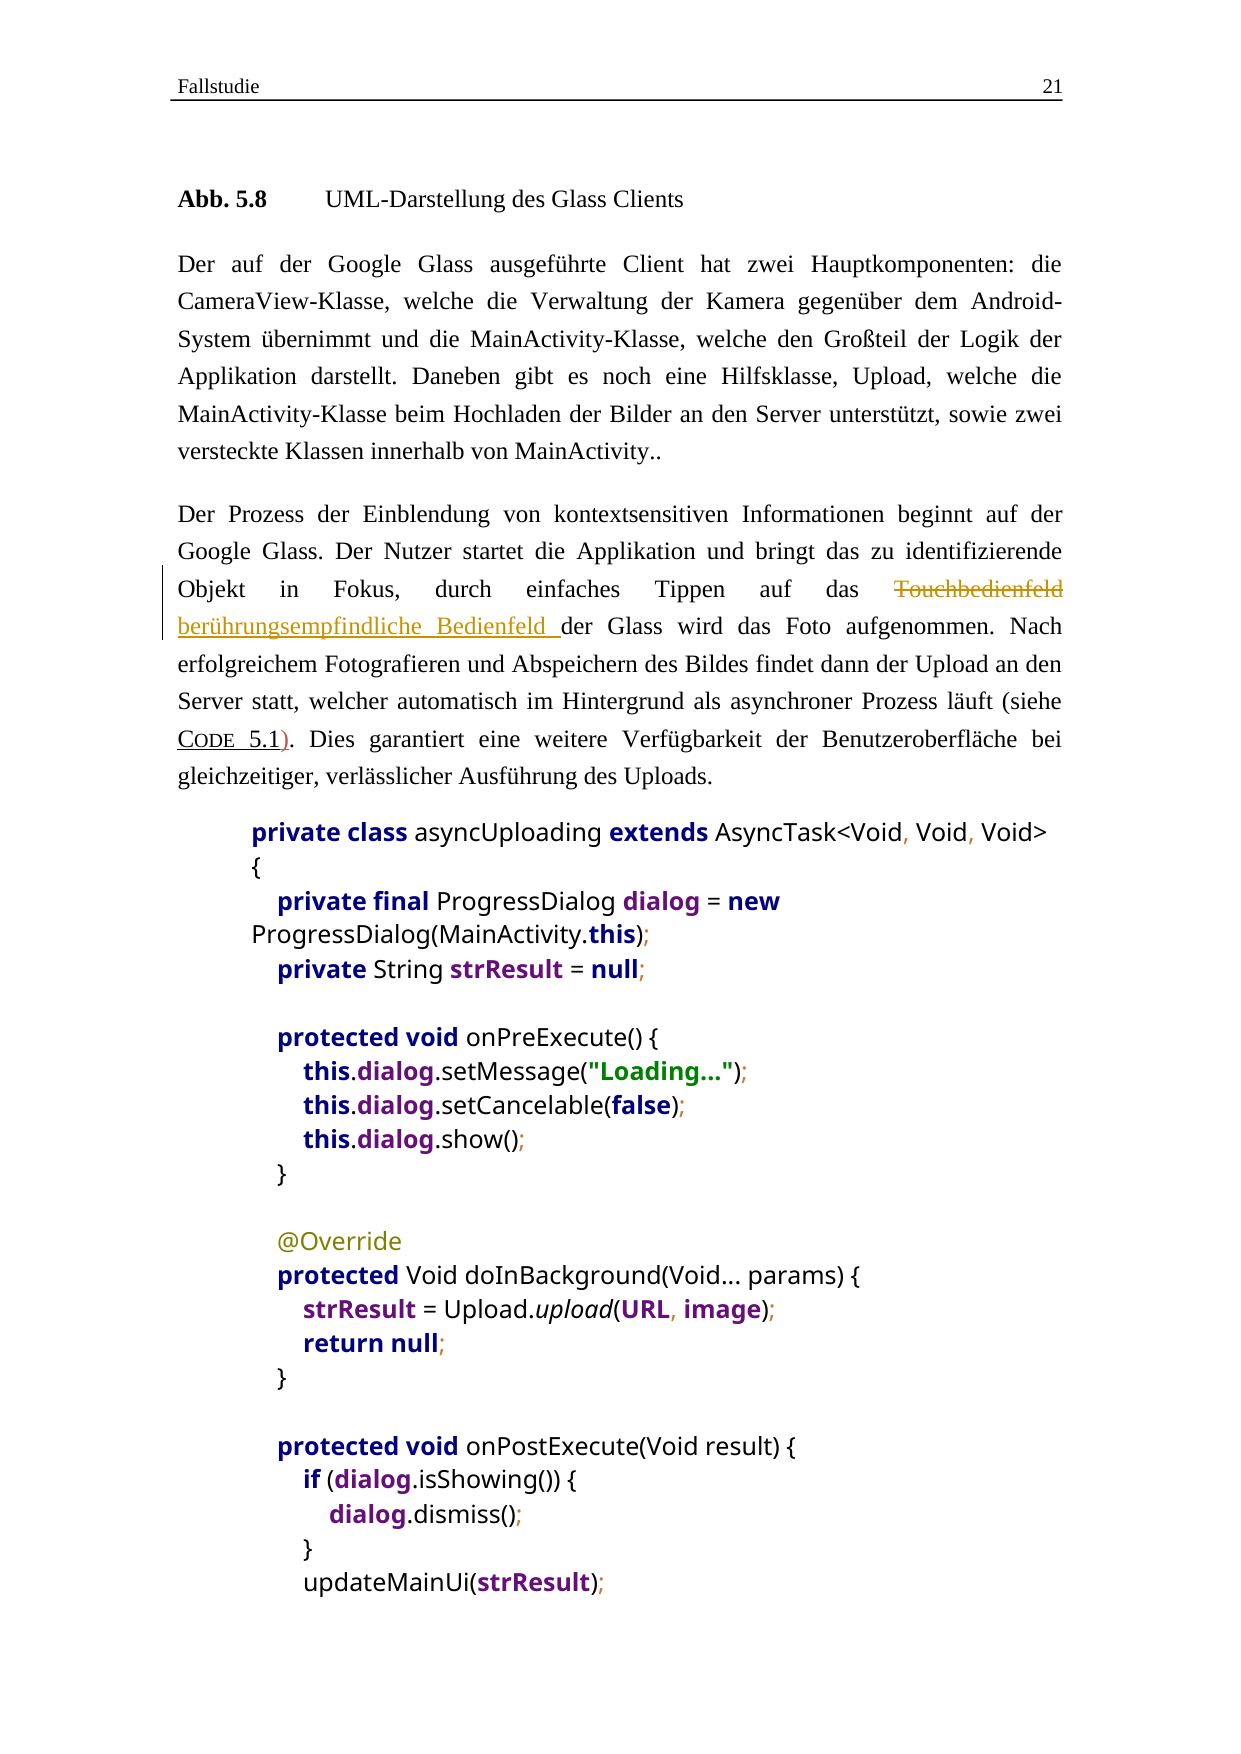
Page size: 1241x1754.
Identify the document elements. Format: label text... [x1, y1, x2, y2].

text Der auf der Google Glass ausgeführte Client hat zwei Hauptkomponenten: die CameraView-Klasse, welche die Verwaltung der Kamera gegenüber dem Android-System übernimmt und die MainActivity-Klasse, welche den Großteil der Logik der Applikation darstellt. Daneben gibt es noch eine Hilfsklasse, Upload, welche die MainActivity-Klasse beim Hochladen der Bilder an den Server unterstützt, sowie zwei versteckte Klassen innerhalb von MainActivity.. [177, 240, 1063, 465]
text Der Prozess der Einblendung von kontextsensitiven Informationen beginnt auf der Google Glass. Der Nutzer startet die Applikation und bringt das zu identifizierende Objekt in Fokus, durch einfaches Tippen auf das der Glass wird das Foto aufgenommen. Nach erfolgreichem Fotografieren und Abspeichern des Bildes findet dann der Upload an den Server statt, welcher automatisch im Hintergrund als asynchroner Prozess läuft (siehe Code 5.1). Dies garantiert eine weitere Verfügbarkeit der Benutzeroberfläche bei gleichzeitiger, verlässlicher Ausführung des Uploads. [177, 490, 1063, 790]
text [251, 815, 1063, 1598]
